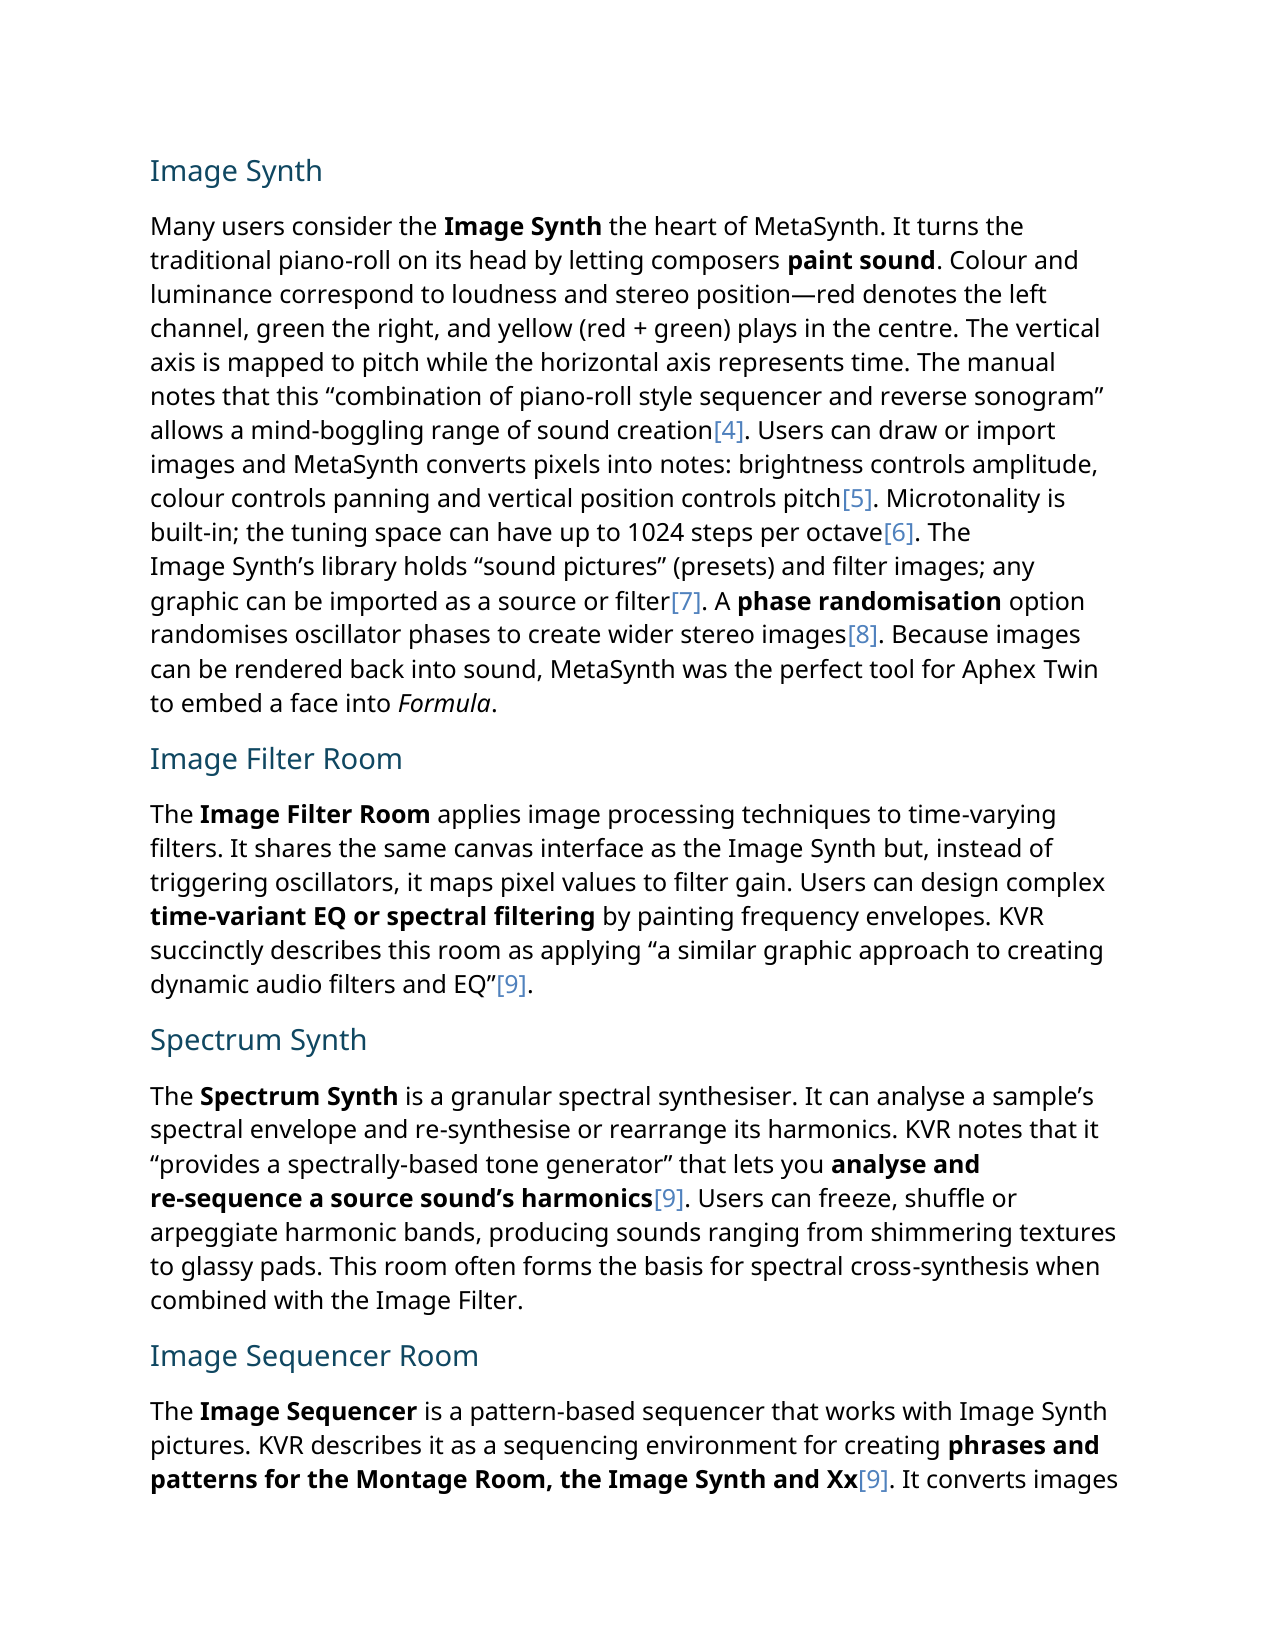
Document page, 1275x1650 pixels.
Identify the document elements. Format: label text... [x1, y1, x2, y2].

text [150, 1394, 1125, 1496]
subtitle Image Sequencer Room [150, 1335, 1125, 1375]
subtitle Image Synth [150, 150, 1125, 190]
subtitle Image Filter Room [150, 738, 1125, 778]
text The Image Filter Room applies image processing techniques to time‑varying filters. It shares the same canvas interface as the Image Synth but, instead of triggering oscillators, it maps pixel values to filter gain. Users can design complex time‑variant EQ or spectral filtering by painting frequency envelopes. KVR succinctly describes this room as applying “a similar graphic approach to creating dynamic audio filters and EQ”[9]. [150, 797, 1125, 1001]
text The Spectrum Synth is a granular spectral synthesiser. It can analyse a sample’s spectral envelope and re‑synthesise or rearrange its harmonics. KVR notes that it “provides a spectrally‑based tone generator” that lets you analyse and re‑sequence a source sound’s harmonics[9]. Users can freeze, shuffle or arpeggiate harmonic bands, producing sounds ranging from shimmering textures to glassy pads. This room often forms the basis for spectral cross‑synthesis when combined with the Image Filter. [150, 1078, 1125, 1317]
subtitle Spectrum Synth [150, 1020, 1125, 1059]
text Many users consider the Image Synth the heart of MetaSynth. It turns the traditional piano‑roll on its head by letting composers paint sound. Colour and luminance correspond to loudness and stereo position—red denotes the left channel, green the right, and yellow (red + green) plays in the centre. The vertical axis is mapped to pitch while the horizontal axis represents time. The manual notes that this “combination of piano‑roll style sequencer and reverse sonogram” allows a mind‑boggling range of sound creation[4]. Users can draw or import images and MetaSynth converts pixels into notes: brightness controls amplitude, colour controls panning and vertical position controls pitch[5]. Microtonality is built‑in; the tuning space can have up to 1024 steps per octave[6]. The Image Synth’s library holds “sound pictures” (presets) and filter images; any graphic can be imported as a source or filter[7]. A phase randomisation option randomises oscillator phases to create wider stereo images[8]. Because images can be rendered back into sound, MetaSynth was the perfect tool for Aphex Twin to embed a face into Formula. [150, 208, 1125, 719]
